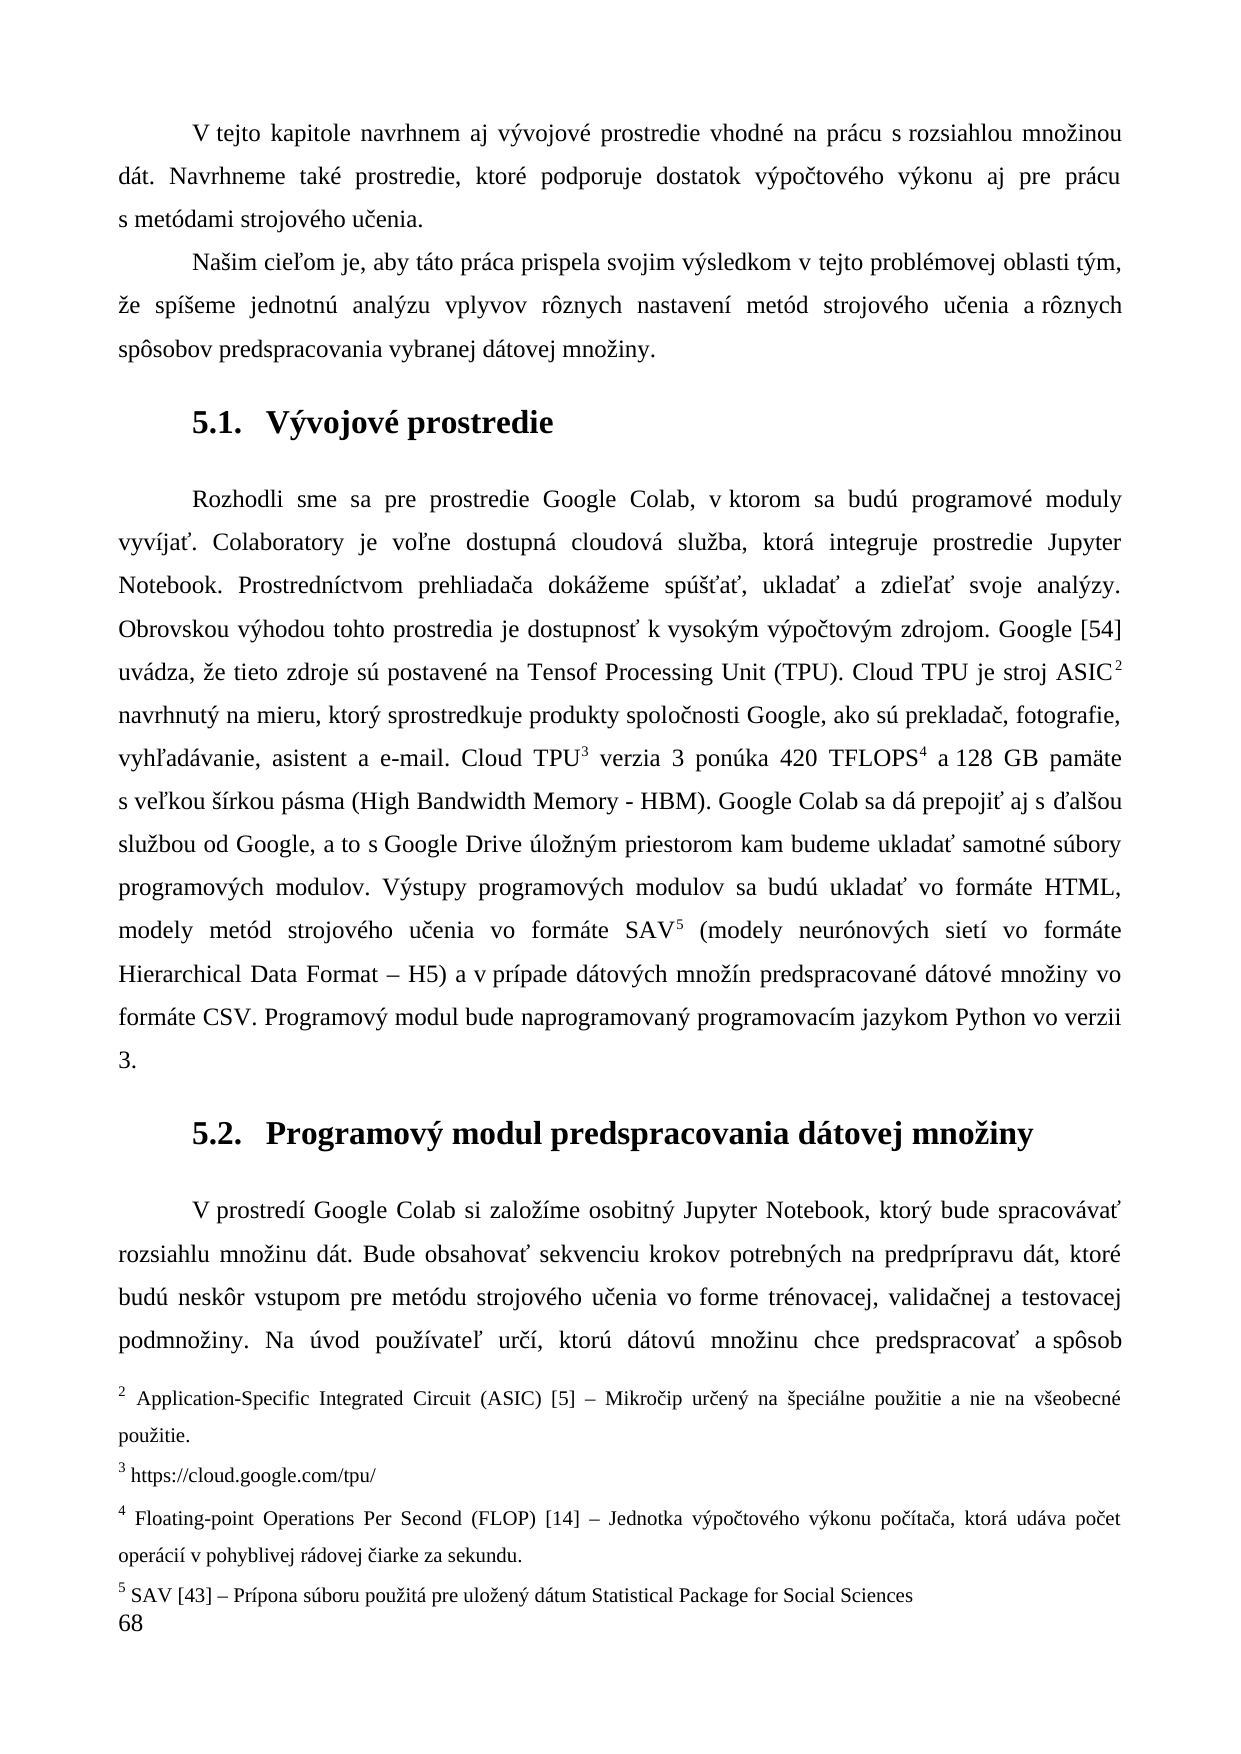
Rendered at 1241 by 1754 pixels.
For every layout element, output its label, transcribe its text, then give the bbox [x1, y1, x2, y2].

text Rozhodli sme sa pre prostredie Google Colab, v ktorom sa budú programové moduly vyvíjať. Colaboratory je voľne dostupná cloudová služba, ktorá integruje prostredie Jupyter Notebook. Prostredníctvom prehliadača dokážeme spúšťať, ukladať a zdieľať svoje analýzy. Obrovskou výhodou tohto prostredia je dostupnosť k vysokým výpočtovým zdrojom. Google [54] uvádza, že tieto zdroje sú postavené na Tensof Processing Unit (TPU). Cloud TPU je stroj ASIC navrhnutý na mieru, ktorý sprostredkuje produkty spoločnosti Google, ako sú prekladač, fotografie, vyhľadávanie, asistent a e-mail. Cloud TPU verzia 3 ponúka 420 TFLOPS a 128 GB pamäte s veľkou šírkou pásma (High Bandwidth Memory - HBM). Google Colab sa dá prepojiť aj s ďalšou službou od Google, a to s Google Drive úložným priestorom kam budeme ukladať samotné súbory programových modulov. Výstupy programových modulov sa budú ukladať vo formáte HTML, modely metód strojového učenia vo formáte SAV (modely neurónových sietí vo formáte Hierarchical Data Format – H5) a v prípade dátových množín predspracované dátové množiny vo formáte CSV. Programový modul bude naprogramovaný programovacím jazykom Python vo verzii 3. [118, 484, 1122, 1074]
text Našim cieľom je, aby táto práca prispela svojim výsledkom v tejto problémovej oblasti tým, že spíšeme jednotnú analýzu vplyvov rôznych nastavení metód strojového učenia a rôznych spôsobov predspracovania vybranej dátovej množiny. [118, 247, 1122, 362]
subtitle Programový modul predspracovania dátovej množiny [192, 1113, 1122, 1151]
text V tejto kapitole navrhnem aj vývojové prostredie vhodné na prácu s rozsiahlou množinou dát. Navrhneme také prostredie, ktoré podporuje dostatok výpočtového výkonu aj pre prácu s metódami strojového učenia. [118, 118, 1122, 233]
subtitle Vývojové prostredie [192, 402, 1122, 440]
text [118, 1196, 1122, 1354]
